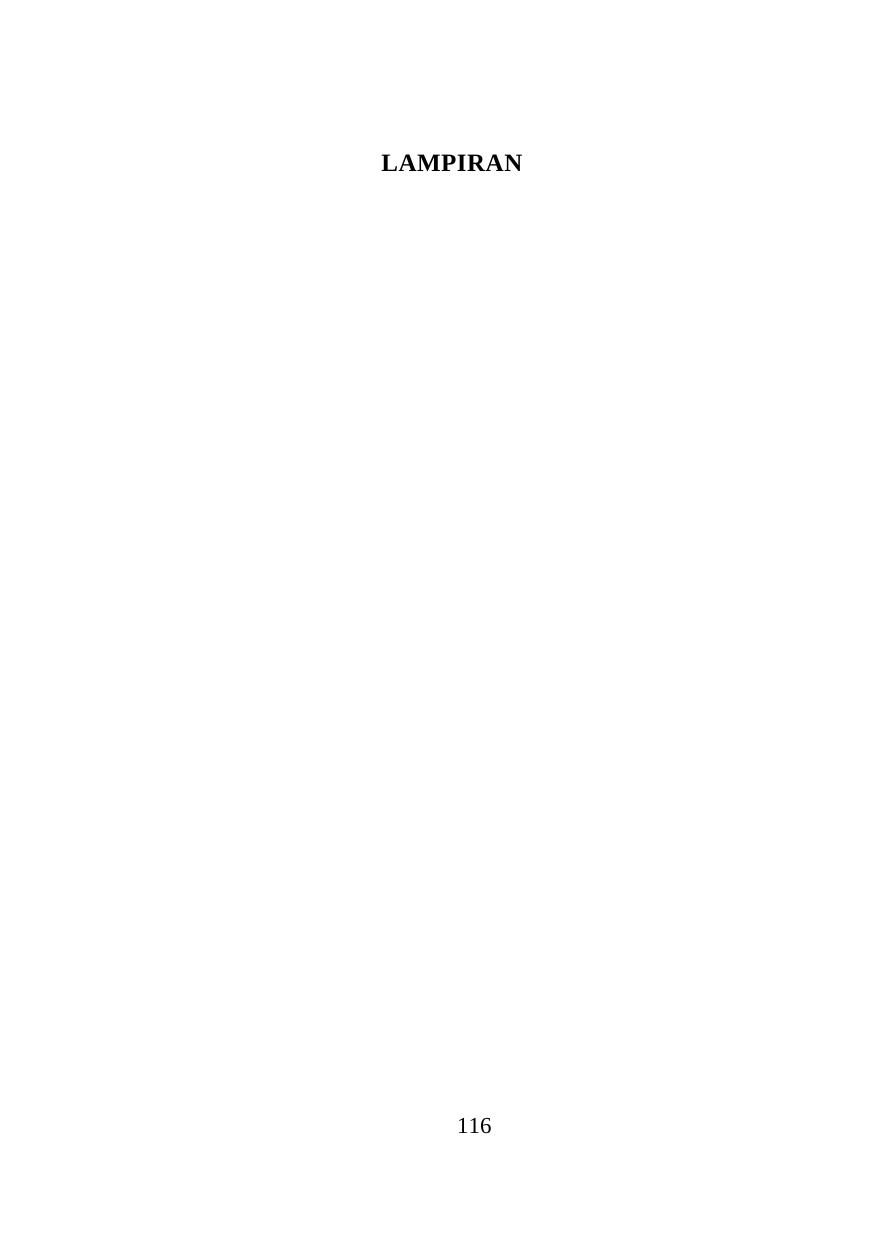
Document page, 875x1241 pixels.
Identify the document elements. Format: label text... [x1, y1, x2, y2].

subtitle LAMPIRAN [148, 148, 756, 176]
